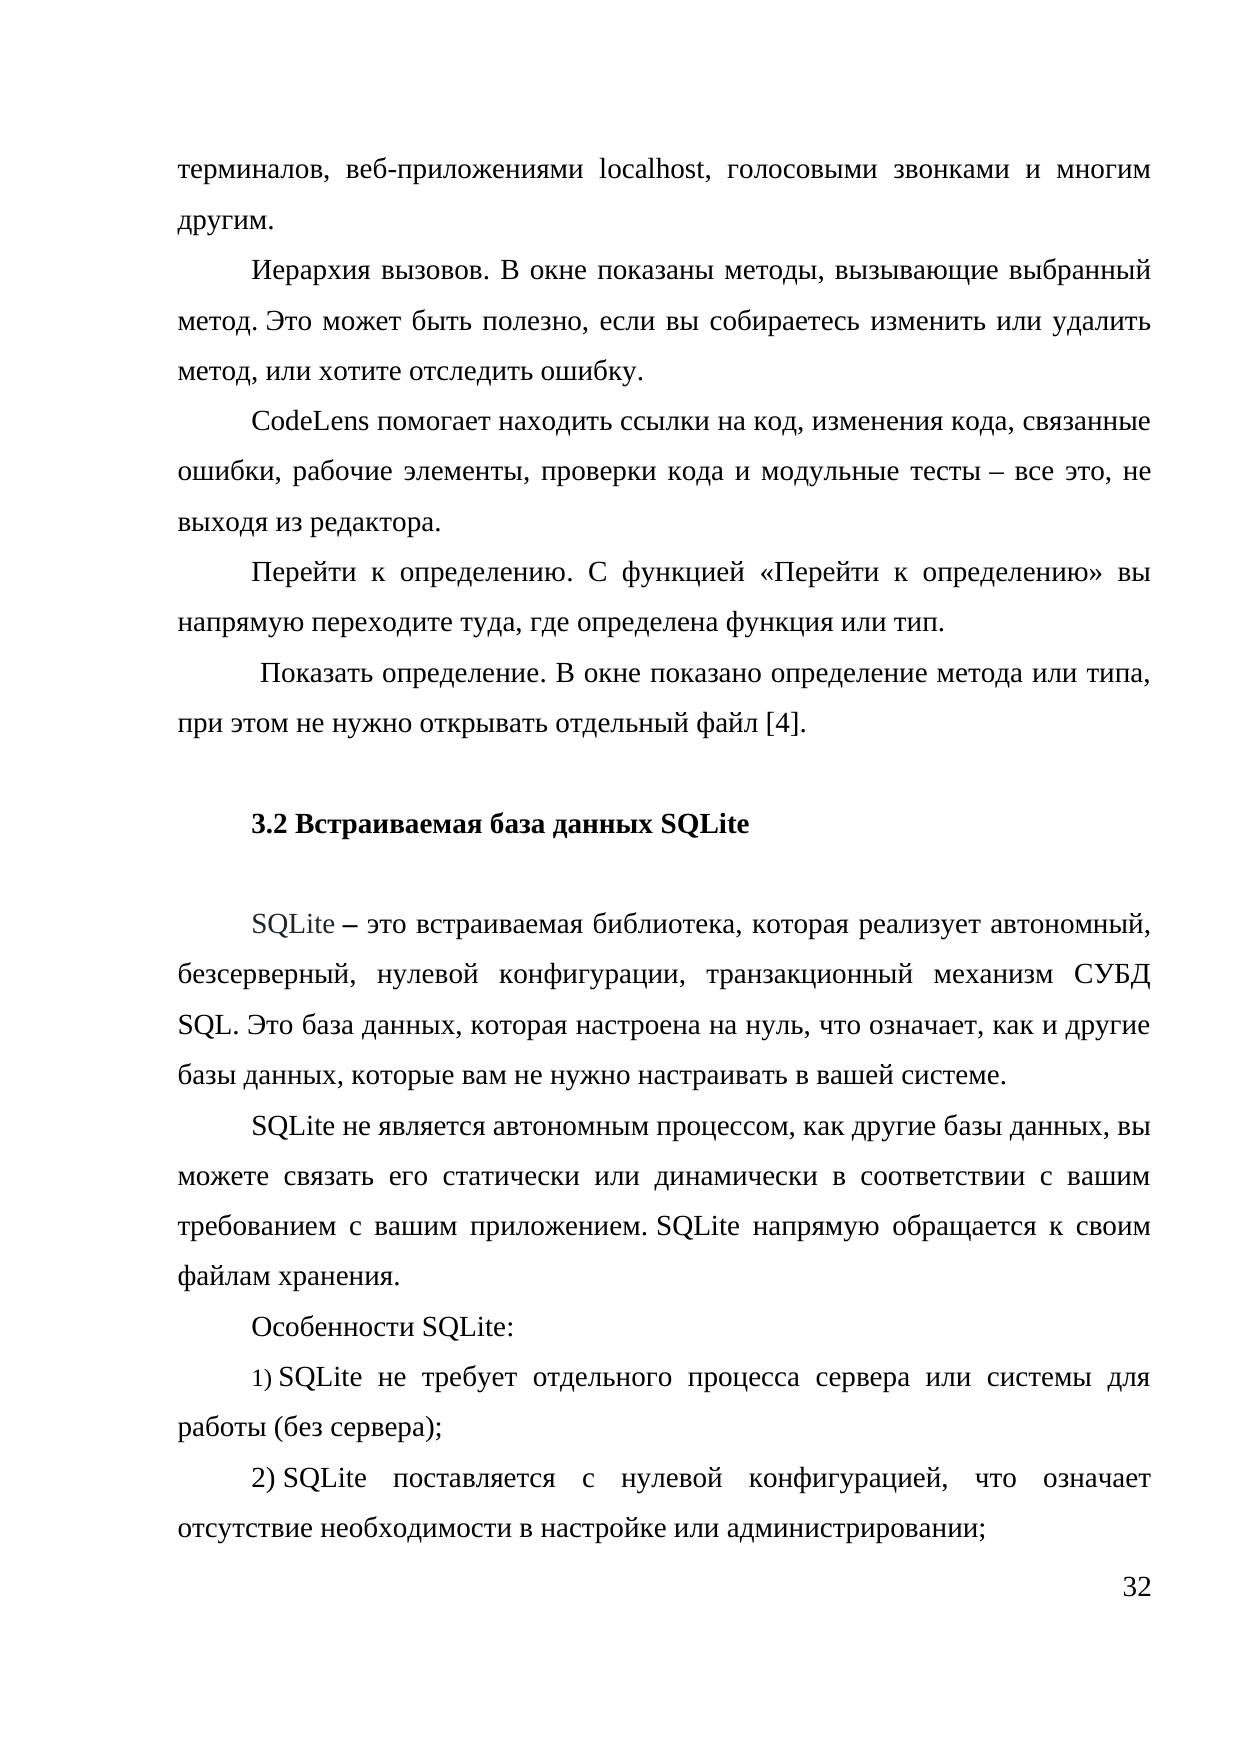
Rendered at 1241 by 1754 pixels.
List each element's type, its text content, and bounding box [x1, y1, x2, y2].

list SQLite не требует отдельного процесса сервера или системы для работы (без сервера); [177, 1359, 1152, 1443]
text SQLite – это встраиваемая библиотека, которая реализует автономный, безсерверный, нулевой конфигурации, транзакционный механизм СУБД SQL. Это база данных, которая настроена на нуль, что означает, как и другие базы данных, которые вам не нужно настраивать в вашей системе. [177, 906, 1152, 1091]
text Перейти к определению. С функцией «Перейти к определению» вы напрямую переходите туда, где определена функция или тип. [177, 554, 1152, 638]
text 3.2 Встраиваемая база данных SQLite [177, 806, 1152, 839]
text Иерархия вызовов. В окне показаны методы, вызывающие выбранный метод. Это может быть полезно, если вы собираетесь изменить или удалить метод, или хотите отследить ошибку. [177, 252, 1152, 386]
text Показать определение. В окне показано определение метода или типа, при этом не нужно открывать отдельный файл [4]. [177, 655, 1152, 739]
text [177, 152, 1152, 236]
text Особенности SQLite: [177, 1309, 1152, 1342]
text CodeLens помогает находить ссылки на код, изменения кода, связанные ошибки, рабочие элементы, проверки кода и модульные тесты – все это, не выходя из редактора. [177, 403, 1152, 537]
list SQLite поставляется с нулевой конфигурацией, что означает отсутствие необходимости в настройке или администрировании; [177, 1460, 1152, 1544]
text SQLite не является автономным процессом, как другие базы данных, вы можете связать его статически или динамически в соответствии с вашим требованием с вашим приложением. SQLite напрямую обращается к своим файлам хранения. [177, 1108, 1152, 1292]
